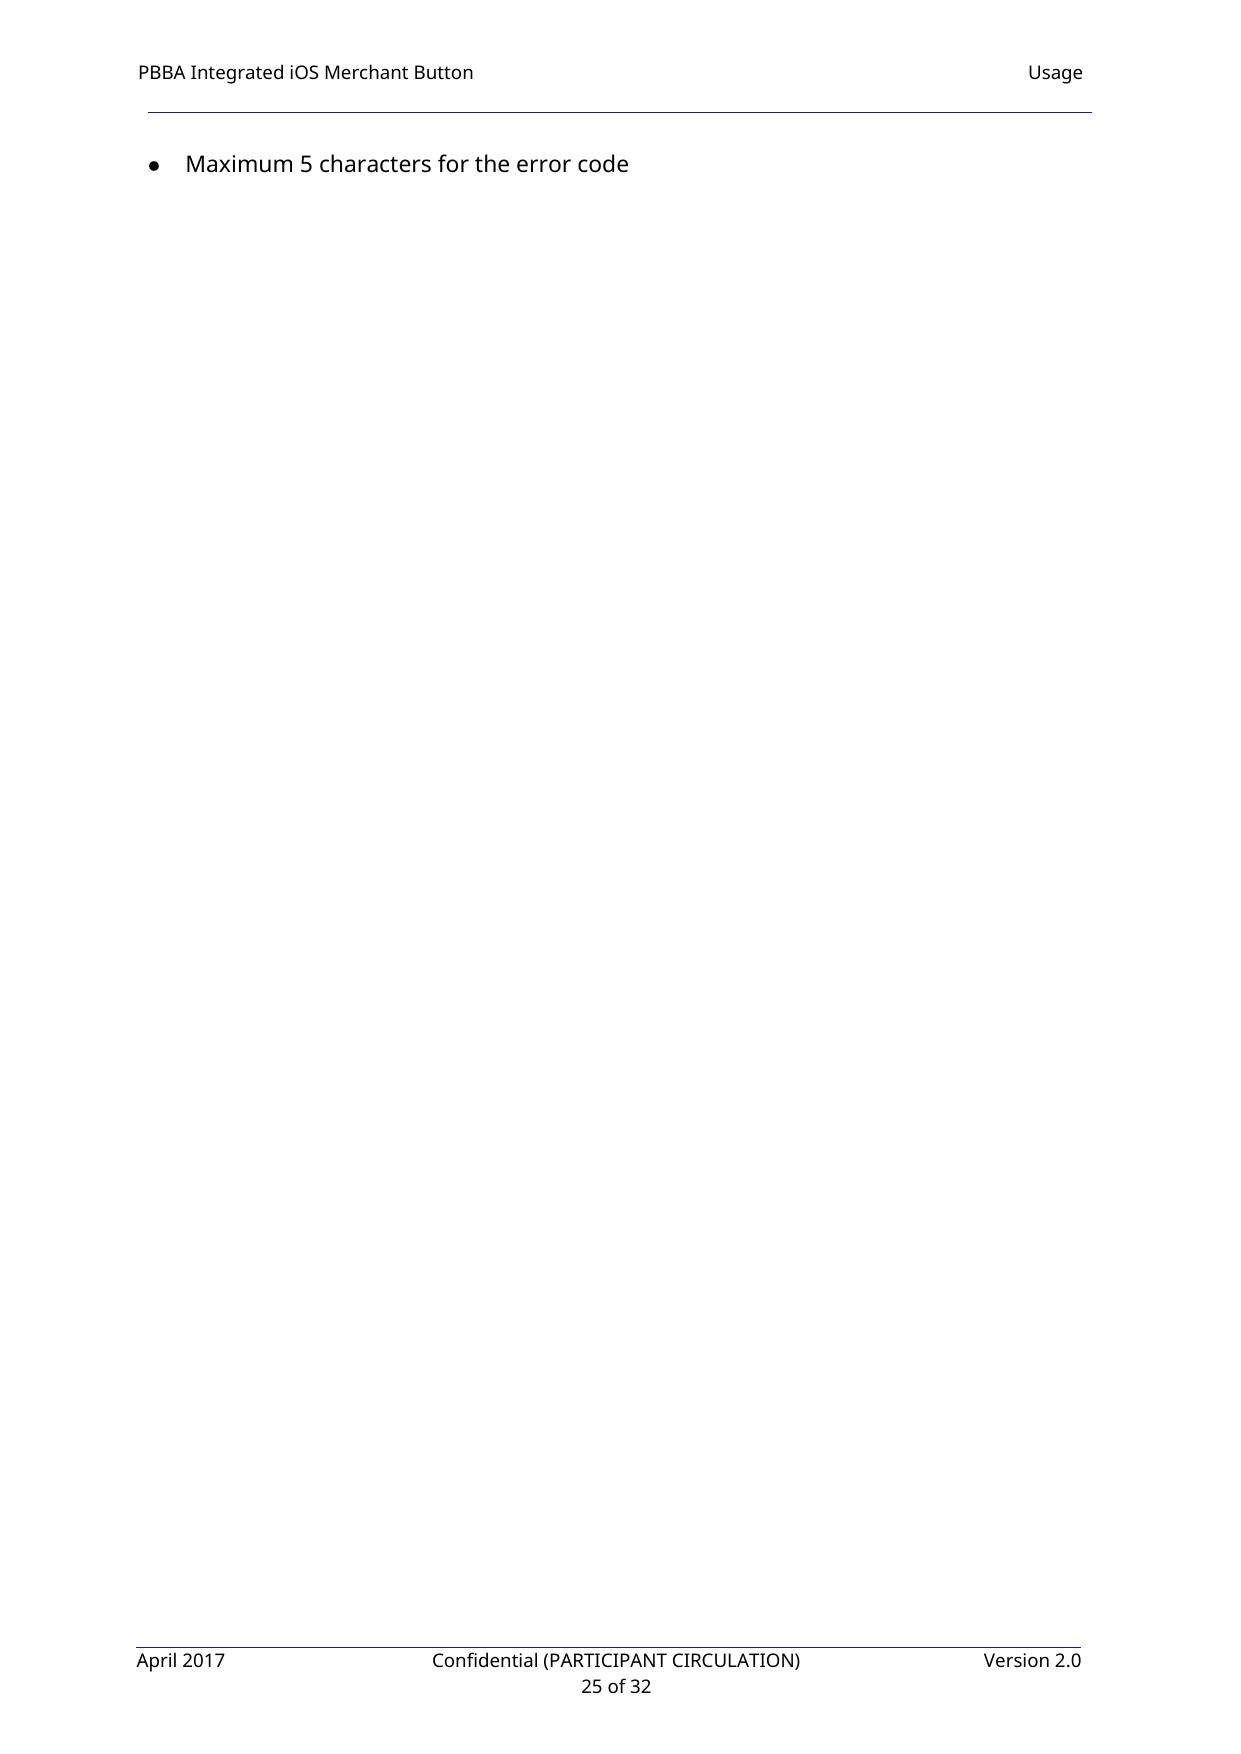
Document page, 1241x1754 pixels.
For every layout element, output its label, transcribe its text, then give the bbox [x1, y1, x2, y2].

list Maximum 5 characters for the error code [148, 148, 1092, 179]
